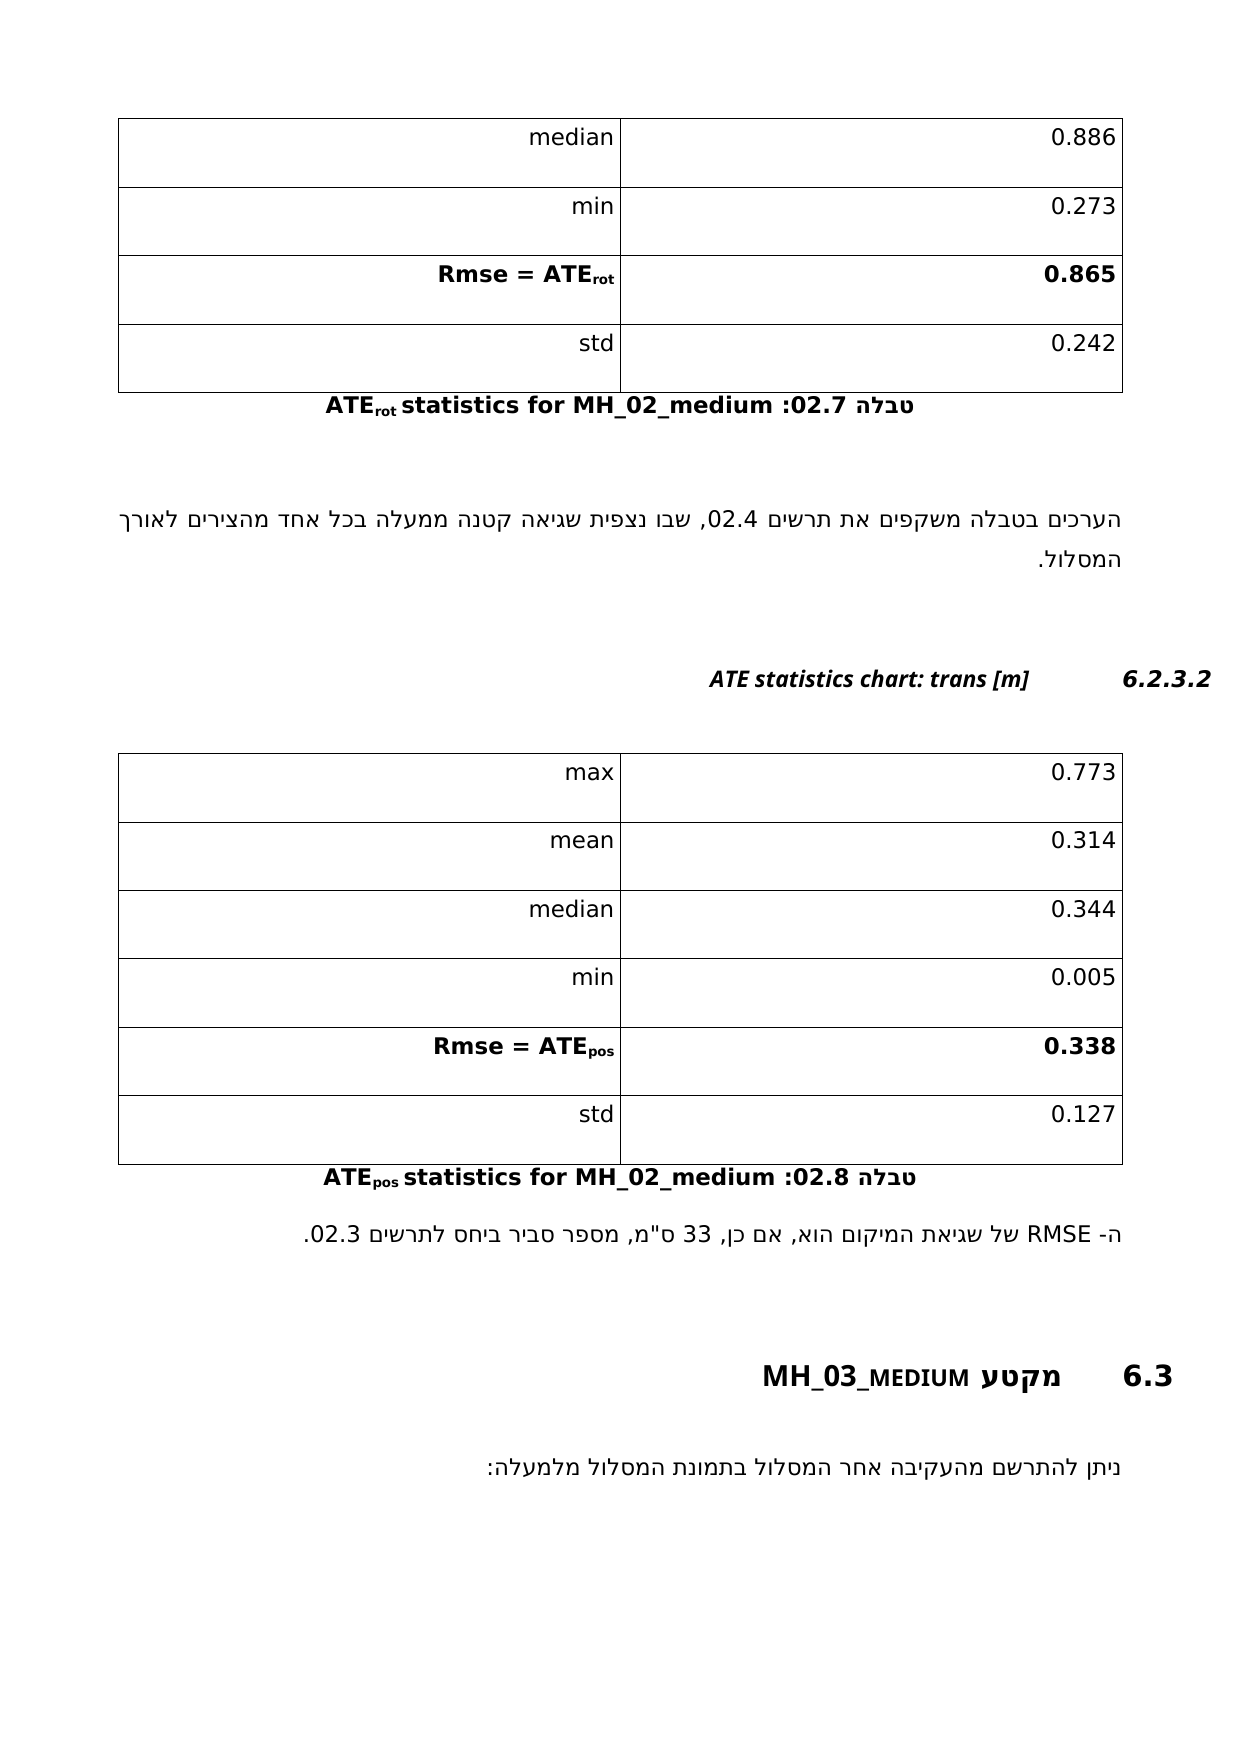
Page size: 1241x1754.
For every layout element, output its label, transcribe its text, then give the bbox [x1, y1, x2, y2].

text טבלה 02.8: ATEpos statistics for MH_02_medium [118, 1165, 1122, 1191]
table_cell median [119, 119, 620, 187]
table_cell 0.865 [621, 256, 1122, 323]
table_cell std [119, 1096, 620, 1164]
table_cell Rmse = ATErot [119, 256, 620, 323]
subtitle ATE statistics chart: trans [m] [118, 663, 1122, 694]
table_cell 0.127 [621, 1096, 1122, 1164]
table_cell min [119, 959, 620, 1027]
table_cell Rmse = ATEpos [119, 1028, 620, 1095]
table_cell mean [119, 823, 620, 890]
text ניתן להתרשם מהעקיבה אחר המסלול בתמונת המסלול מלמעלה: [118, 1454, 1122, 1480]
table_cell 0.242 [621, 325, 1122, 392]
table_header 0.773 [621, 754, 1122, 821]
table_cell 0.344 [621, 891, 1122, 958]
text הערכים בטבלה משקפים את תרשים 02.4, שבו נצפית שגיאה קטנה ממעלה בכל אחד מהצירים לאורך המסלול. [118, 506, 1122, 572]
table_cell 0.314 [621, 823, 1122, 890]
subtitle מקטע MH_03_medium [118, 1355, 1122, 1395]
table_cell std [119, 325, 620, 392]
text ה- RMSE של שגיאת המיקום הוא, אם כן, 33 ס"מ, מספר סביר ביחס לתרשים 02.3. [118, 1221, 1122, 1247]
table_header max [119, 754, 620, 821]
text טבלה 02.7: ATErot statistics for MH_02_medium [118, 393, 1122, 419]
table_cell median [119, 891, 620, 958]
table_cell 0.338 [621, 1028, 1122, 1095]
table_cell 0.273 [621, 188, 1122, 255]
table_cell 0.005 [621, 959, 1122, 1027]
table_cell 0.886 [621, 119, 1122, 187]
table_cell min [119, 188, 620, 255]
